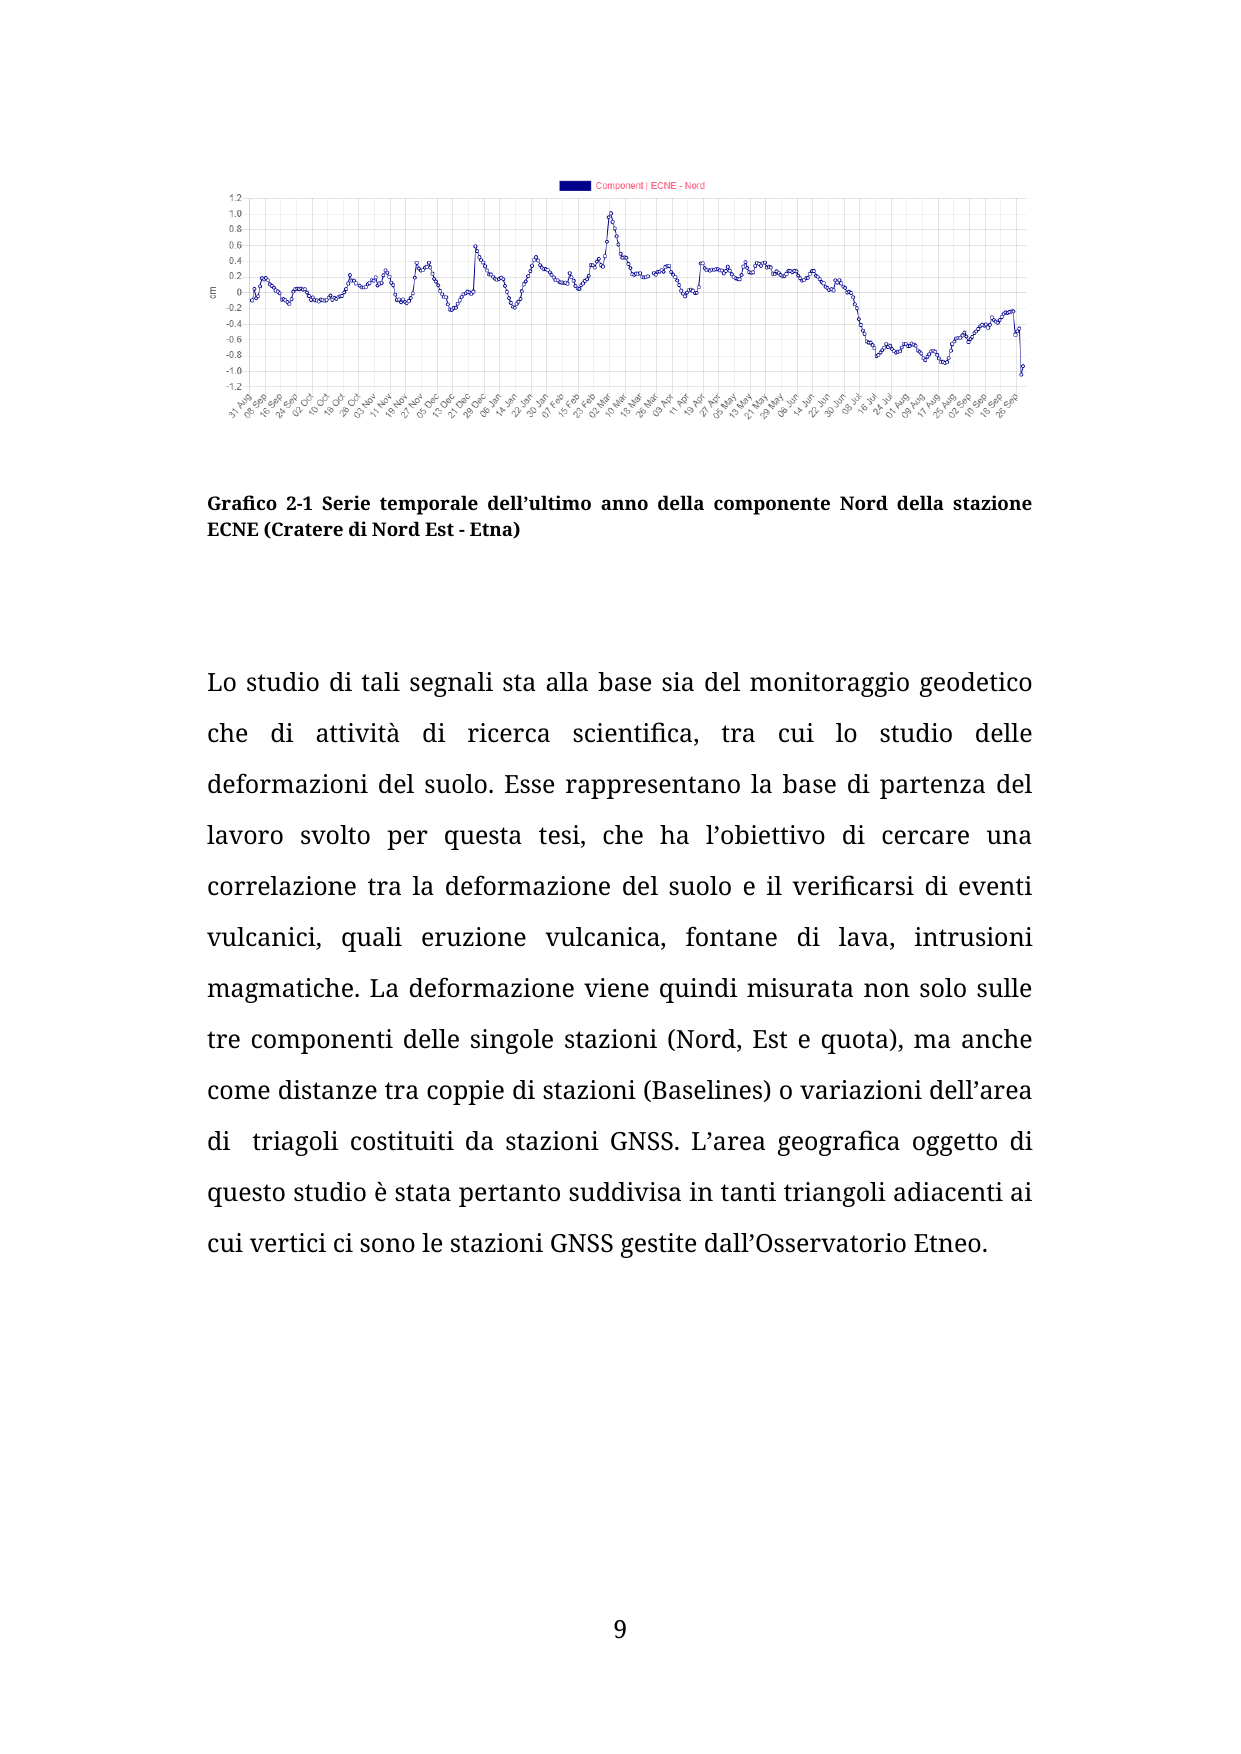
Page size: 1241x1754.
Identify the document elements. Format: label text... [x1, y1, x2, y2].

text Lo studio di tali segnali sta alla base sia del monitoraggio geodetico che di attività di ricerca scientifica, tra cui lo studio delle deformazioni del suolo. Esse rappresentano la base di partenza del lavoro svolto per questa tesi, che ha l’obiettivo di cercare una correlazione tra la deformazione del suolo e il verificarsi di eventi vulcanici, quali eruzione vulcanica, fontane di lava, intrusioni magmatiche. La deformazione viene quindi misurata non solo sulle tre componenti delle singole stazioni (Nord, Est e quota), ma anche come distanze tra coppie di stazioni (Baselines) o variazioni dell’area di triagoli costituiti da stazioni GNSS. L’area geografica oggetto di questo studio è stata pertanto suddivisa in tanti triangoli adiacenti ai cui vertici ci sono le stazioni GNSS gestite dall’Osservatorio Etneo. [207, 664, 1033, 1260]
picture [206, 177, 1034, 424]
text Grafico 2-1 Serie temporale dell’ultimo anno della componente Nord della stazione ECNE (Cratere di Nord Est - Etna) [207, 490, 1033, 541]
